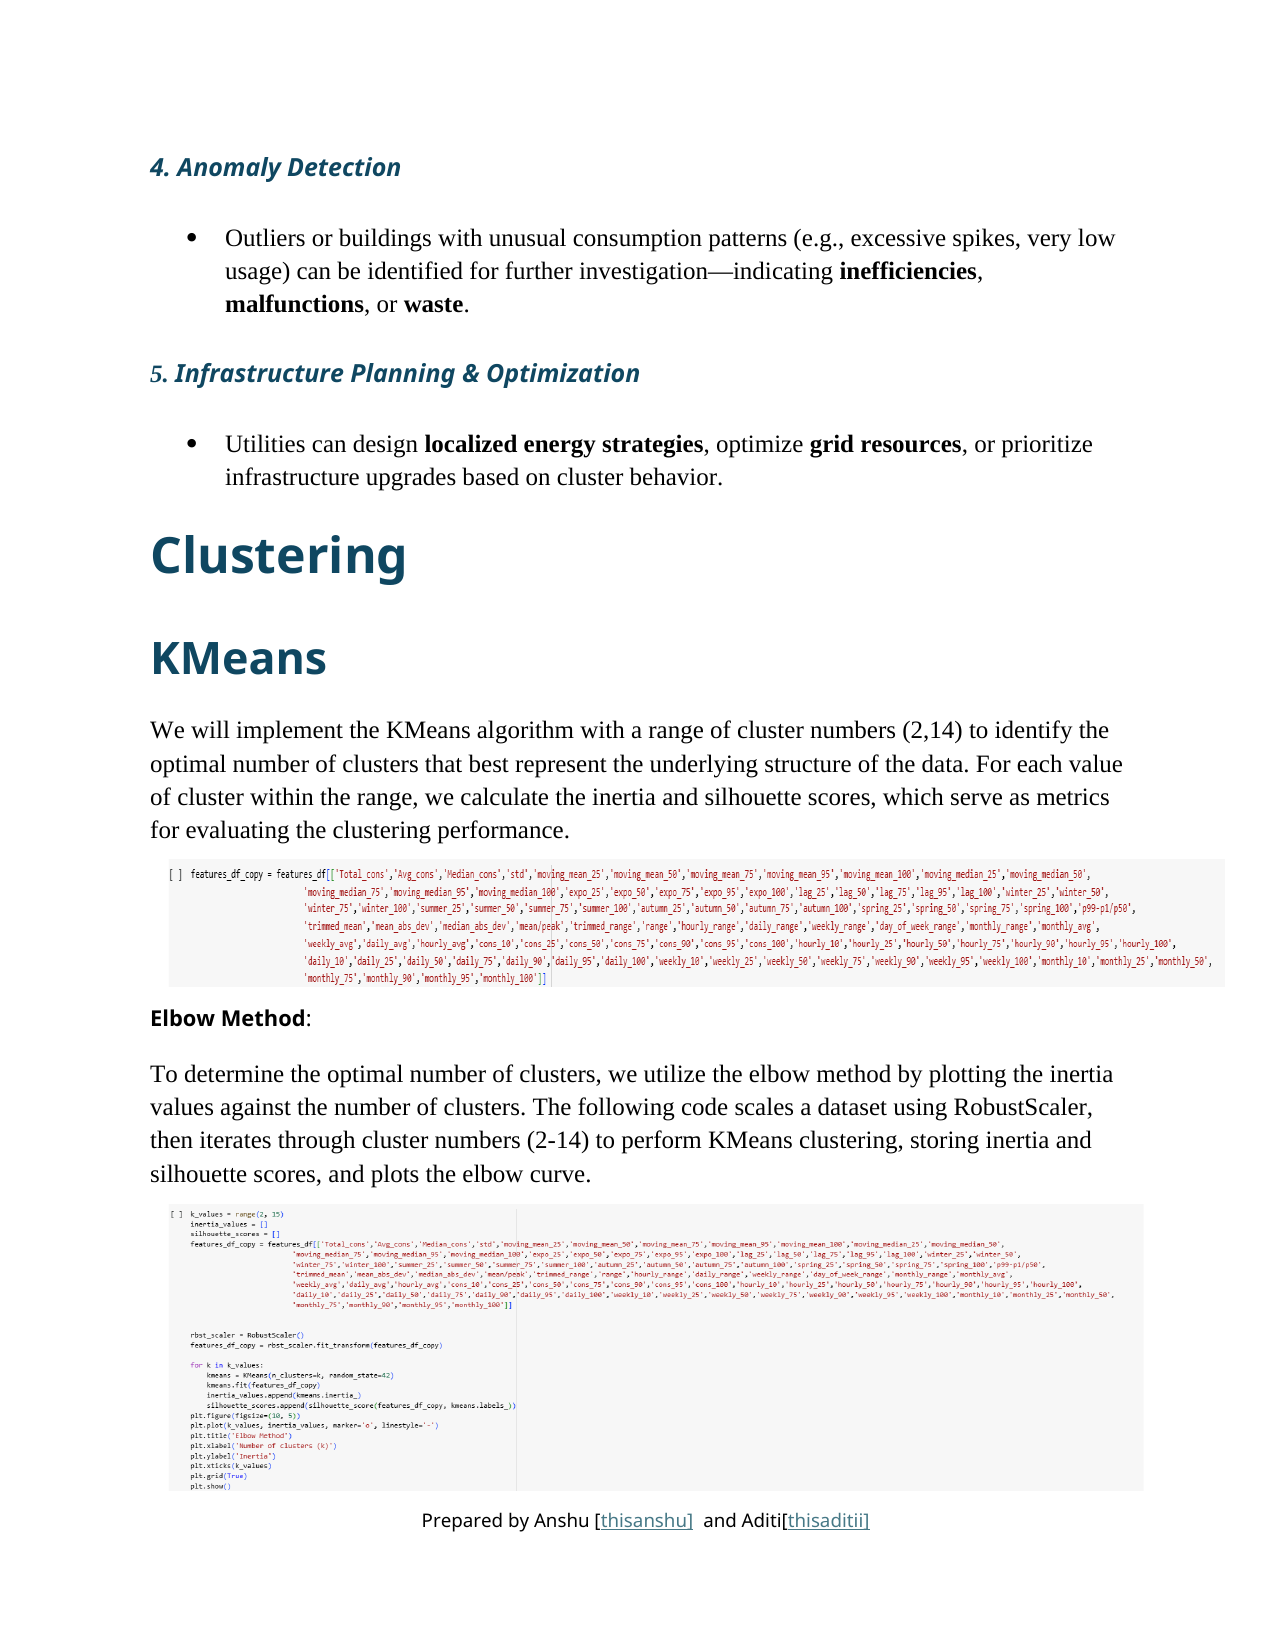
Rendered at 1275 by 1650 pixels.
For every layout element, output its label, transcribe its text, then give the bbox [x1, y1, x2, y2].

text Clustering [150, 520, 1125, 588]
list Outliers or buildings with unusual consumption patterns (e.g., excessive spikes, very low usage) can be identified for further investigation—indicating inefficiencies, malfunctions, or waste. [187, 223, 1125, 318]
text We will implement the KMeans algorithm with a range of cluster numbers (2,14) to identify the optimal number of clusters that best represent the underlying structure of the data. For each value of cluster within the range, we calculate the inertia and silhouette scores, which serve as metrics for evaluating the clustering performance. [150, 715, 1125, 844]
subtitle KMeans [150, 626, 1125, 687]
text Elbow Method: [150, 1002, 1125, 1032]
text To determine the optimal number of clusters, we utilize the elbow method by plotting the inertia values against the number of clusters. The following code scales a dataset using RobustScaler, then iterates through cluster numbers (2-14) to perform KMeans clustering, storing inertia and silhouette scores, and plots the elbow curve. [150, 1059, 1125, 1188]
list Utilities can design localized energy strategies, optimize grid resources, or prioritize infrastructure upgrades based on cluster behavior. [187, 429, 1125, 491]
subtitle 5. Infrastructure Planning & Optimization [150, 356, 1125, 390]
subtitle 4. Anomaly Detection [150, 150, 1125, 184]
